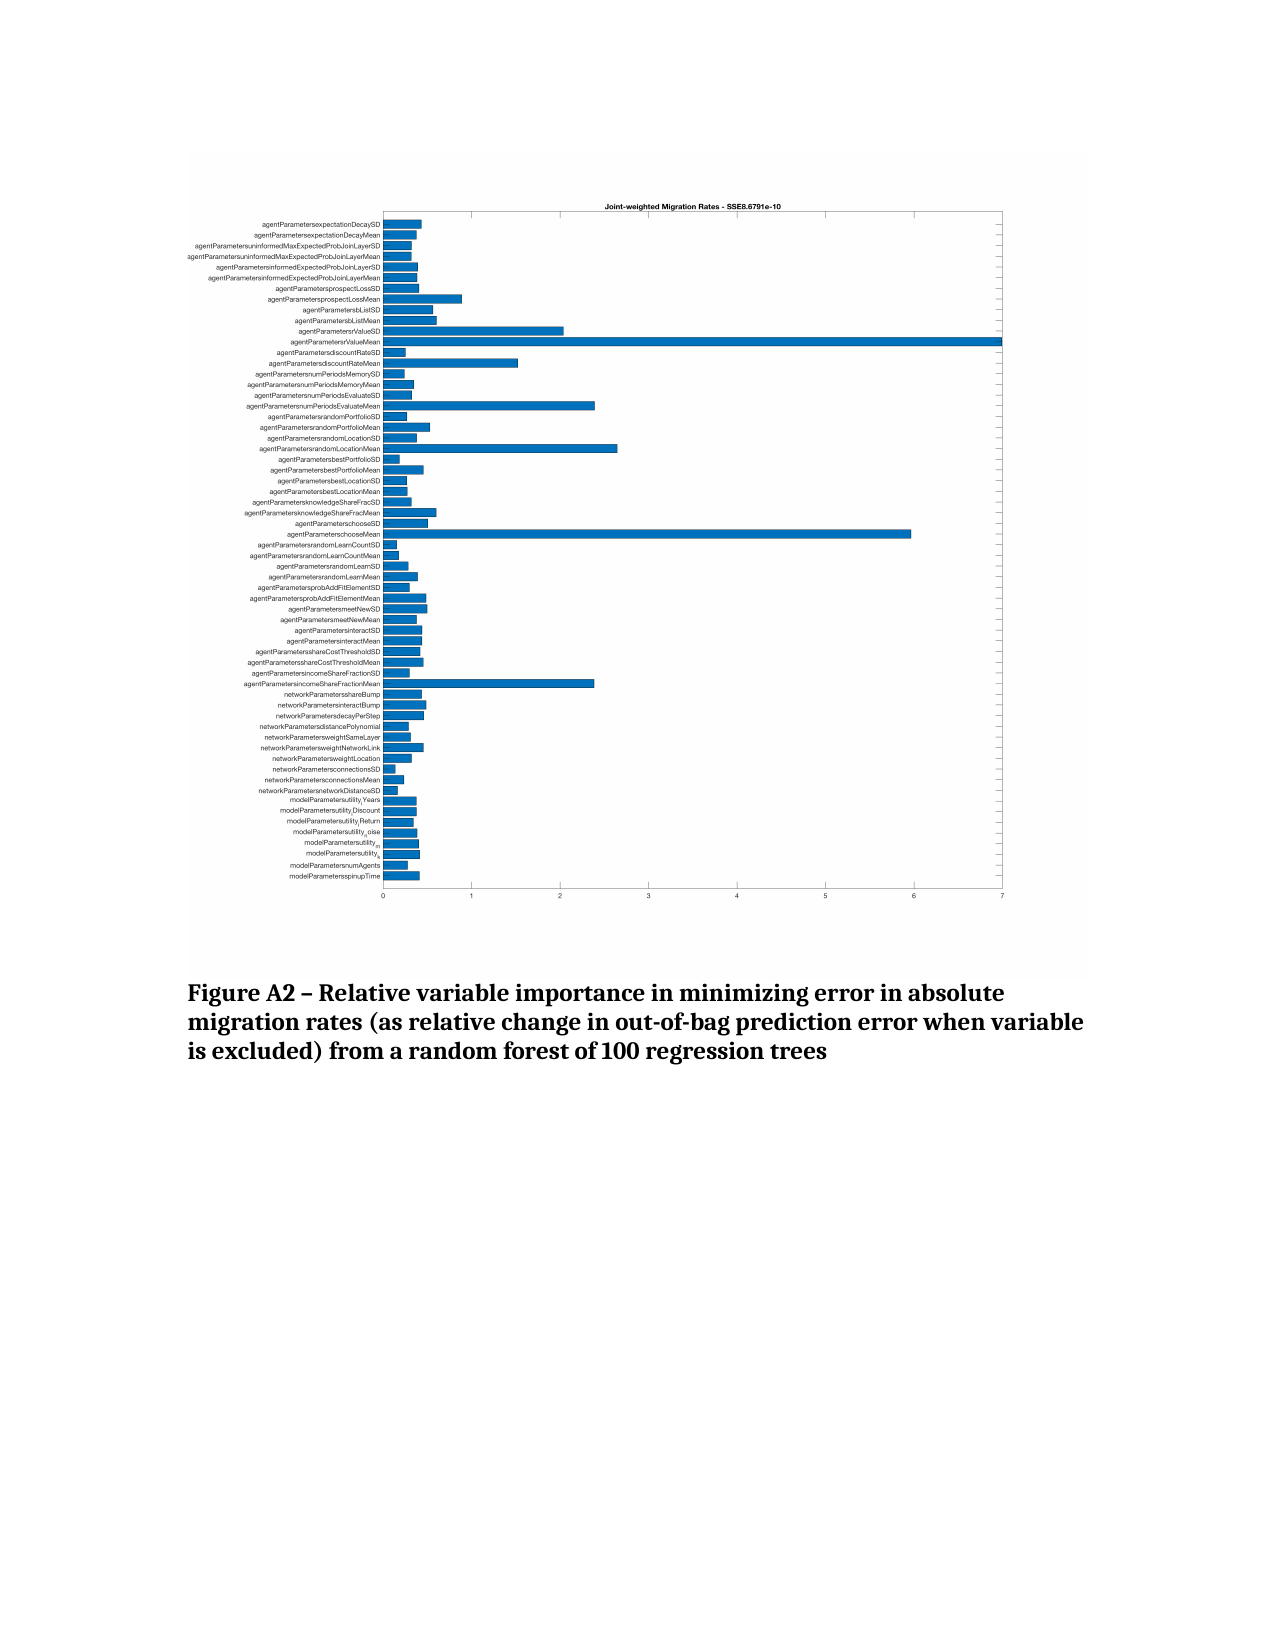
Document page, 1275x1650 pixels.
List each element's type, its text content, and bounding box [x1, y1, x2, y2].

picture [187, 150, 1088, 980]
text Figure A2 – Relative variable importance in minimizing error in absolute migration rates (as relative change in out-of-bag prediction error when variable is excluded) from a random forest of 100 regression trees [187, 980, 1087, 1065]
